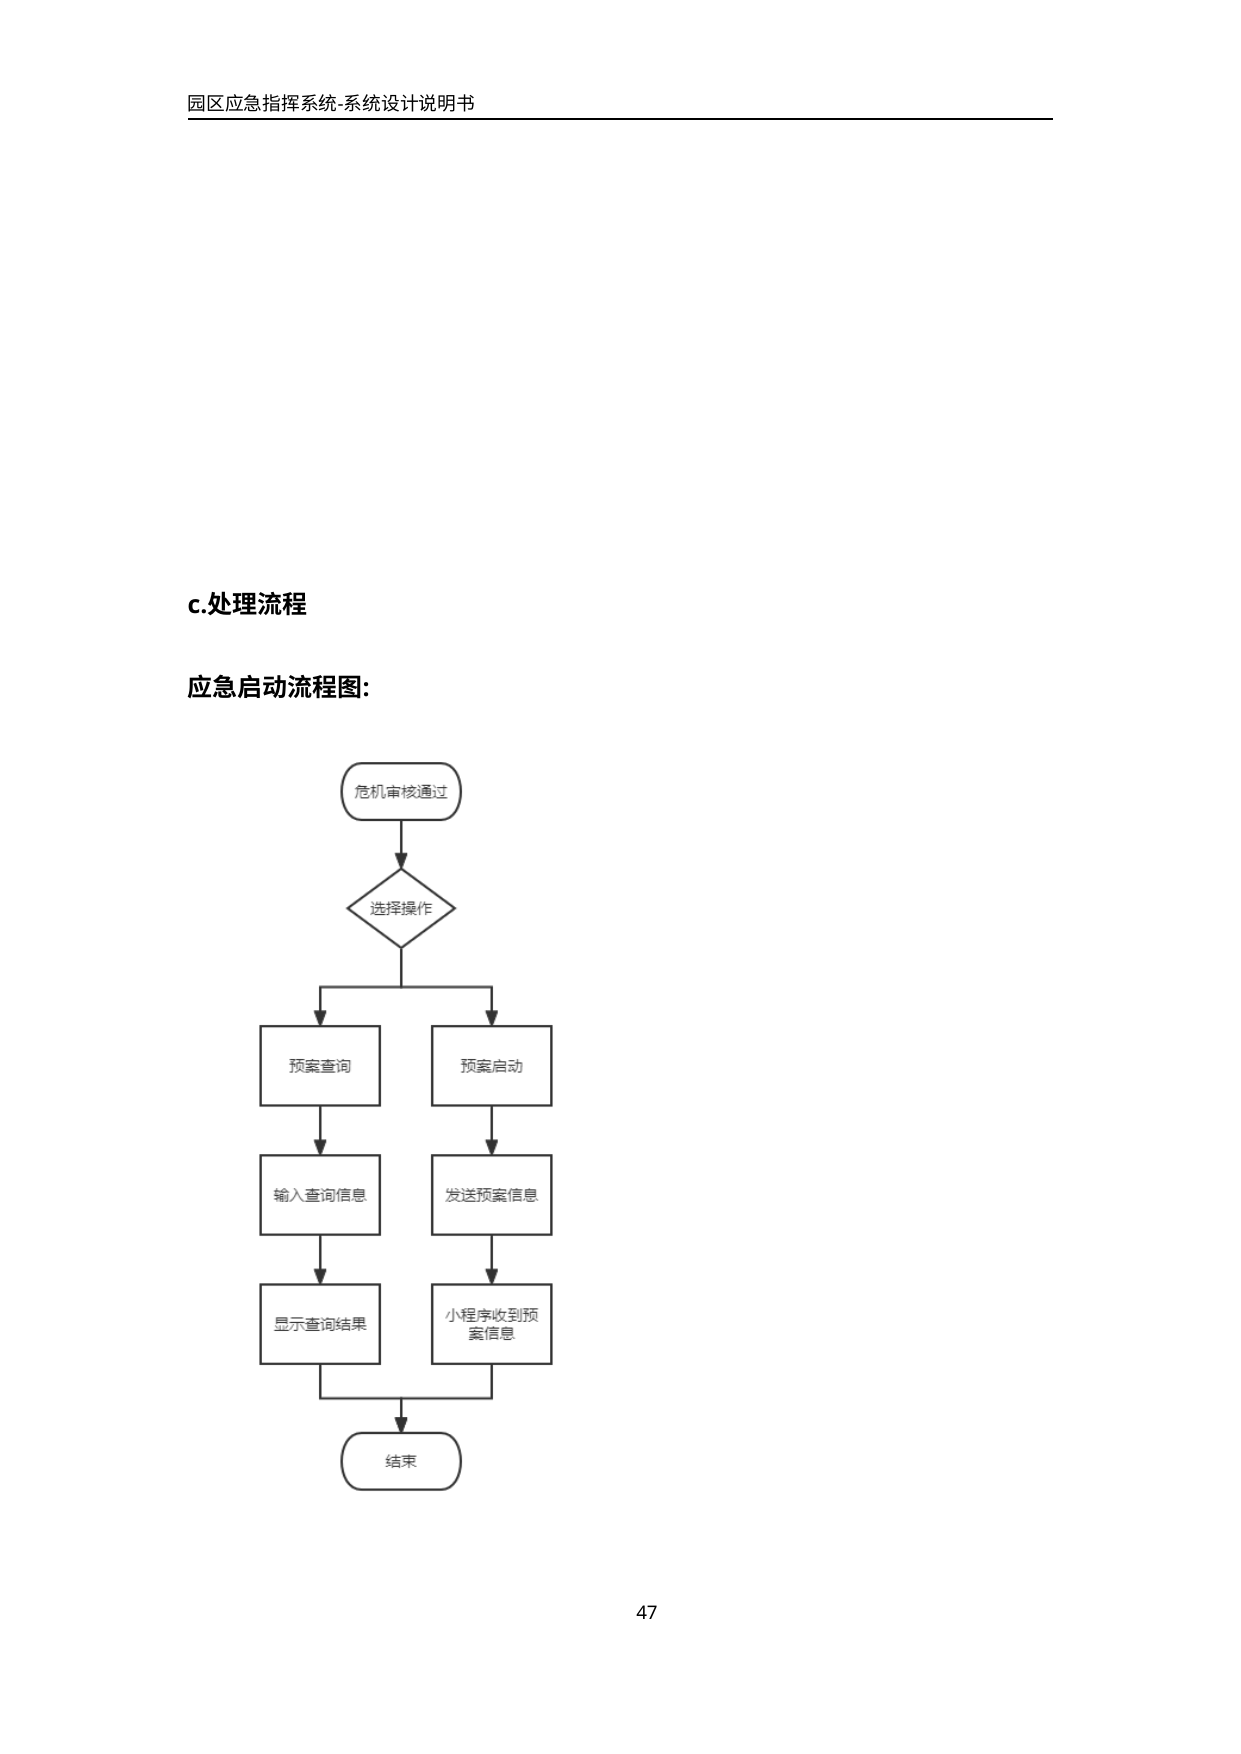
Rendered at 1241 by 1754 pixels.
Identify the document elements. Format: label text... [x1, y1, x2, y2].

text c.处理流程 [187, 570, 1053, 635]
picture [231, 736, 580, 1518]
text 应急启动流程图: [187, 653, 1053, 718]
